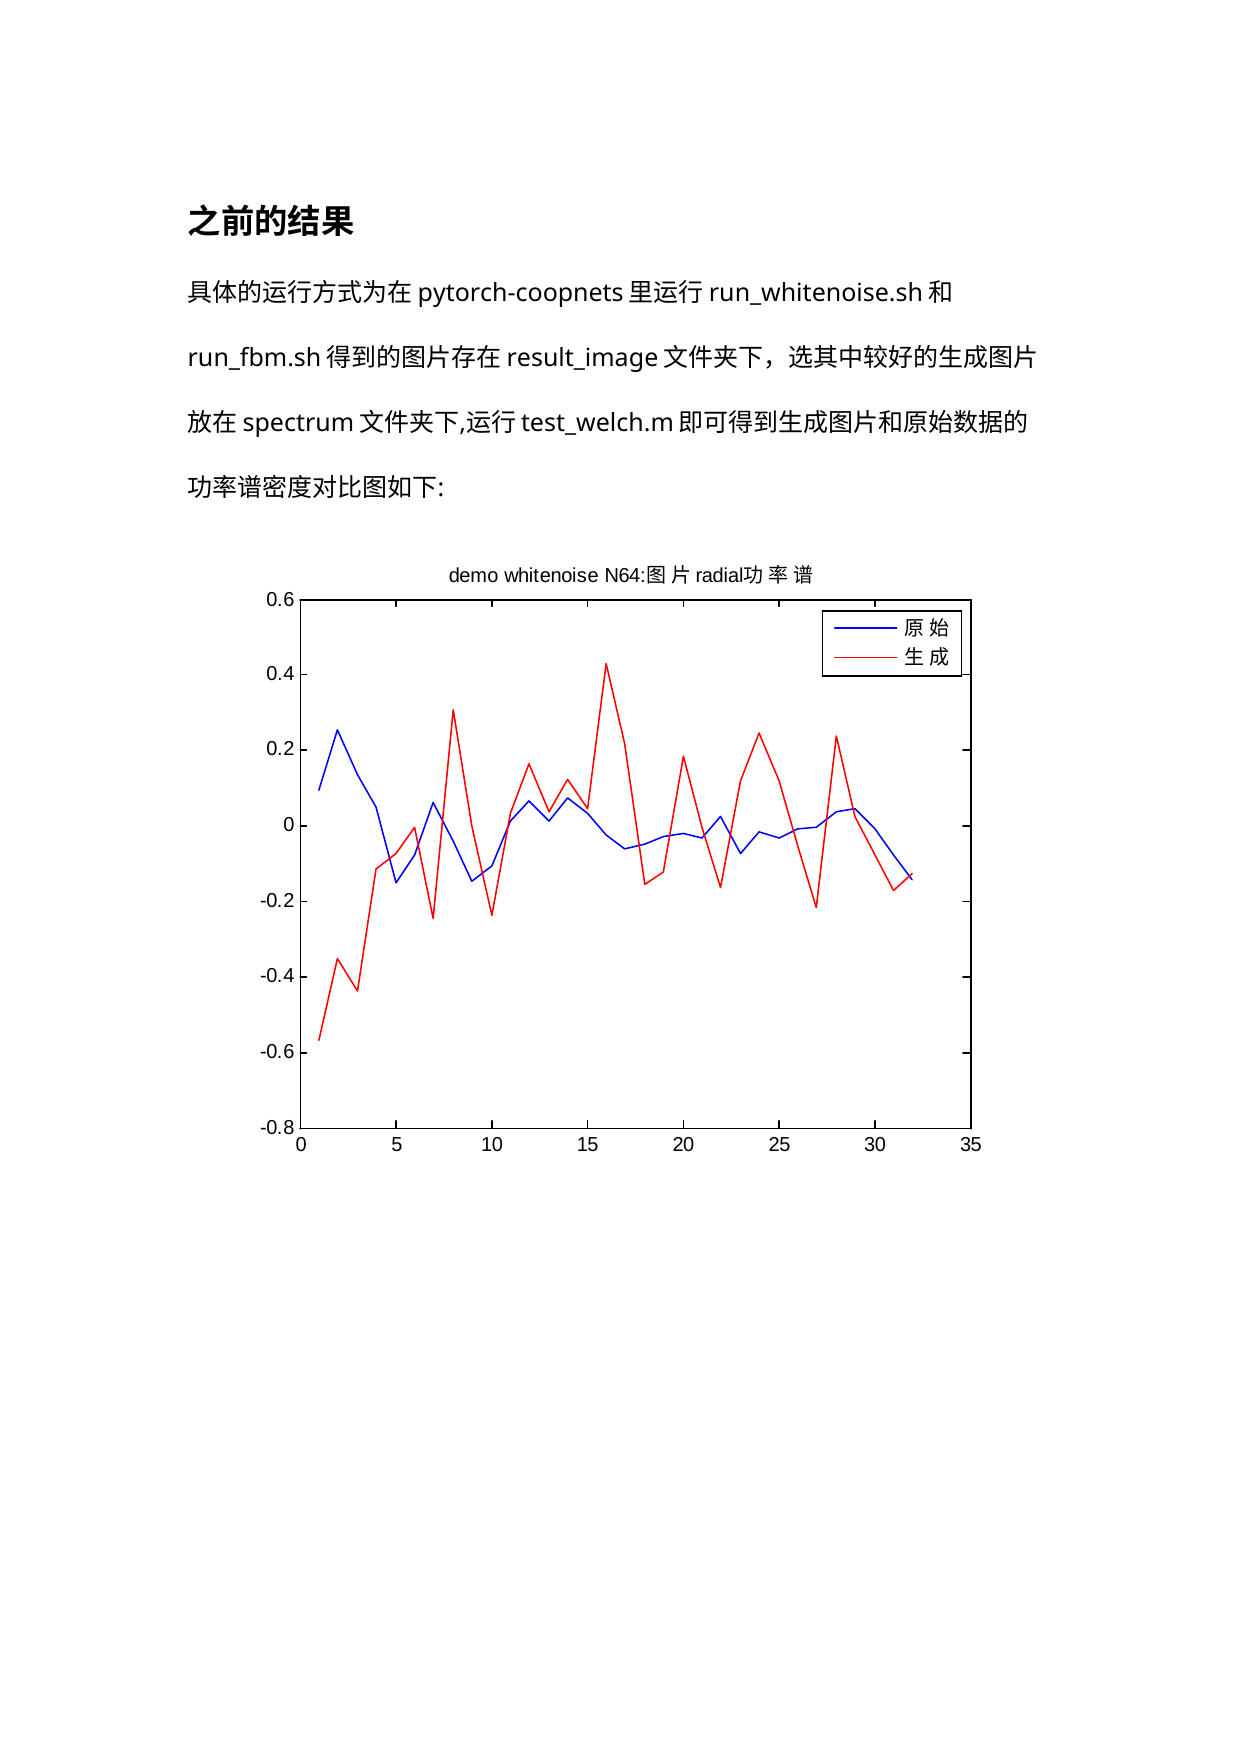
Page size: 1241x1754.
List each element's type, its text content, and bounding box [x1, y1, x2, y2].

subtitle 之前的结果 [187, 187, 1053, 252]
text 具体的运行方式为在pytorch-coopnets里运行run_whitenoise.sh和run_fbm.sh得到的图片存在result_image文件夹下，选其中较好的生成图片放在spectrum文件夹下,运行test_welch.m即可得到生成图片和原始数据的功率谱密度对比图如下: [187, 258, 1053, 518]
